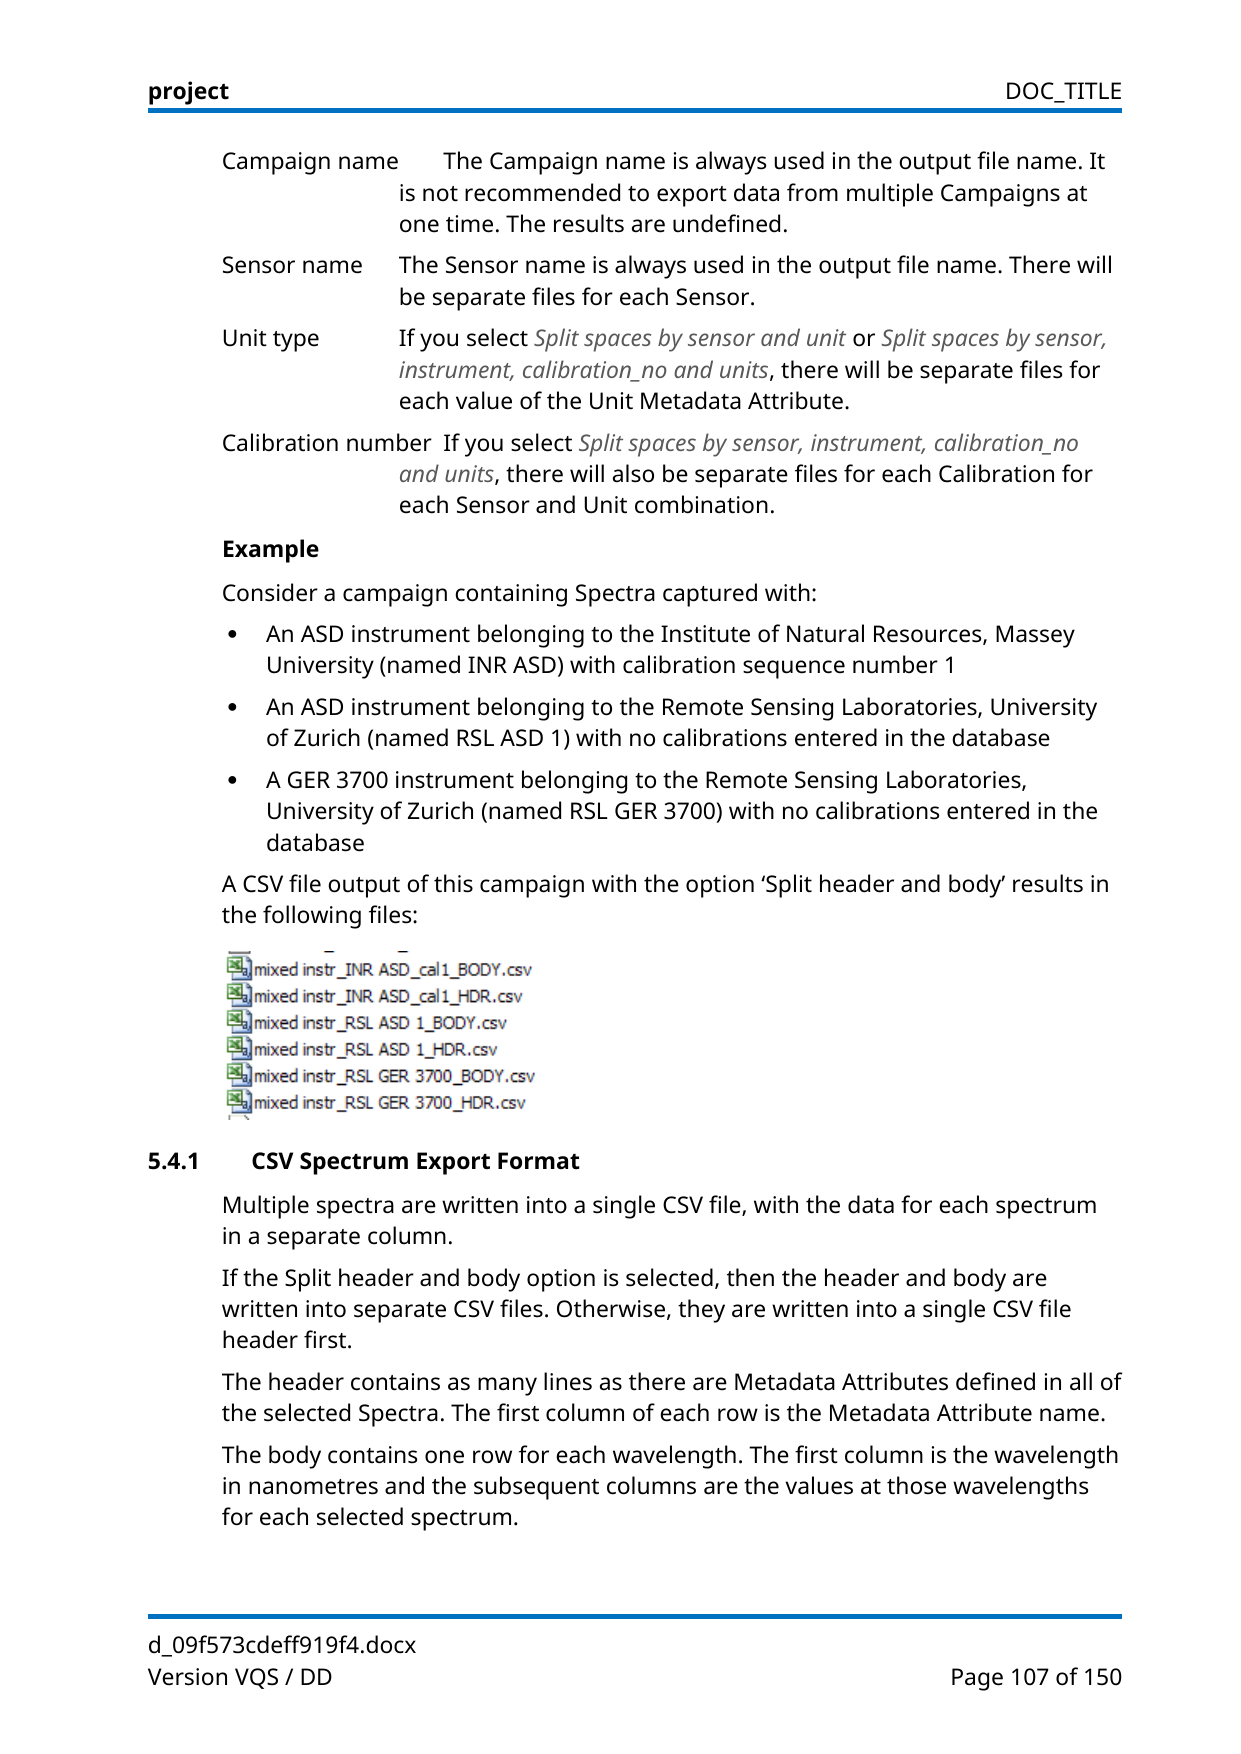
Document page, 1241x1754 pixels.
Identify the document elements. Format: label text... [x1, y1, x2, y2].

text A CSV file output of this campaign with the option ‘Split header and body’ results in the following files: [222, 868, 1122, 931]
text A GER 3700 instrument belonging to the Remote Sensing Laboratories, University of Zurich (named RSL GER 3700) with no calibrations entered in the database [228, 764, 1122, 858]
text Consider a campaign containing Spectra captured with: [222, 576, 1122, 608]
picture [221, 951, 574, 1120]
text Multiple spectra are written into a single CSV file, with the data for each spectrum in a separate column. [222, 1188, 1122, 1251]
text The header contains as many lines as there are Metadata Attributes defined in all of the selected Spectra. The first column of each row is the Metadata Attribute name. [222, 1366, 1122, 1428]
subtitle CSV Spectrum Export Format [148, 1145, 1122, 1176]
text Calibration number If you select Split spaces by sensor, instrument, calibration_no and units, there will also be separate files for each Calibration for each Sensor and Unit combination. [222, 426, 1122, 520]
text An ASD instrument belonging to the Remote Sensing Laboratories, University of Zurich (named RSL ASD 1) with no calibrations entered in the database [228, 691, 1122, 753]
text Sensor name The Sensor name is always used in the output file name. There will be separate files for each Sensor. [222, 249, 1122, 312]
text The body contains one row for each wavelength. The first column is the wavelength in nanometres and the subsequent columns are the values at those wavelengths for each selected spectrum. [222, 1438, 1122, 1532]
text Campaign name The Campaign name is always used in the output file name. It is not recommended to export data from multiple Campaigns at one time. The results are undefined. [222, 145, 1122, 239]
text Unit type If you select Split spaces by sensor and unit or Split spaces by sensor, instrument, calibration_no and units, there will be separate files for each value of the Unit Metadata Attribute. [222, 322, 1122, 416]
subtitle Example [222, 533, 1122, 564]
text If the Split header and body option is selected, then the header and body are written into separate CSV files. Otherwise, they are written into a single CSV file header first. [222, 1261, 1122, 1355]
text An ASD instrument belonging to the Institute of Natural Resources, Massey University (named INR ASD) with calibration sequence number 1 [228, 618, 1122, 681]
